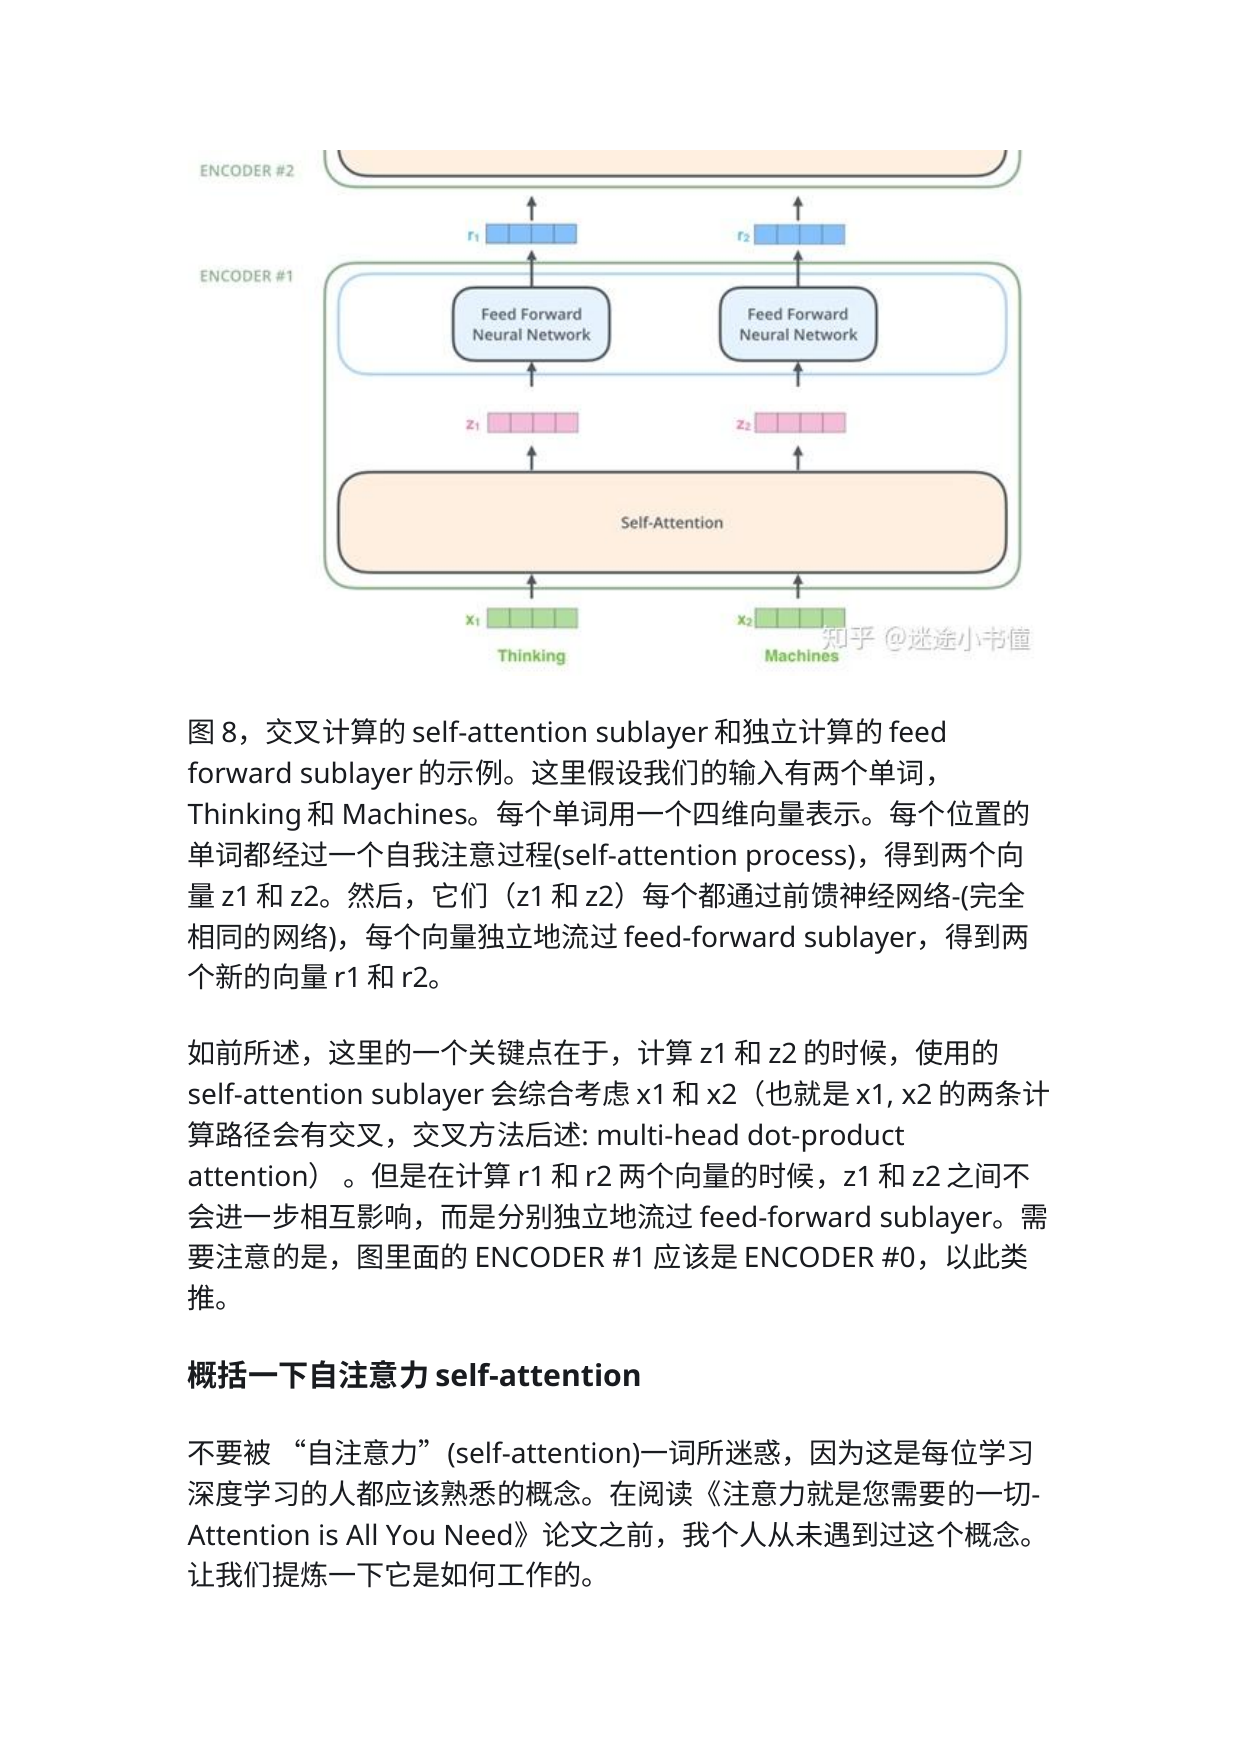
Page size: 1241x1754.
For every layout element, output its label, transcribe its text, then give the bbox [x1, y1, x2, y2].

picture [187, 150, 1053, 676]
text 不要被 “自注意力”(self-attention)一词所迷惑，因为这是每位学习深度学习的人都应该熟悉的概念。在阅读《注意力就是您需要的一切-Attention is All You Need》论文之前，我个人从未遇到过这个概念。让我们提炼一下它是如何工作的。 [187, 1431, 1053, 1594]
text 概括一下自注意力self-attention [187, 1352, 1053, 1396]
text 如前所述，这里的一个关键点在于，计算z1和z2的时候，使用的self-attention sublayer会综合考虑x1和x2（也就是x1, x2的两条计算路径会有交叉，交叉方法后述: multi-head dot-product attention） 。但是在计算r1和r2两个向量的时候，z1和z2之间不会进一步相互影响，而是分别独立地流过feed-forward sublayer。需要注意的是，图里面的ENCODER #1 应该是ENCODER #0，以此类推。 [187, 1031, 1053, 1317]
text 图8，交叉计算的self-attention sublayer和独立计算的feed forward sublayer的示例。这里假设我们的输入有两个单词，Thinking和Machines。每个单词用一个四维向量表示。每个位置的单词都经过一个自我注意过程(self-attention process)，得到两个向量z1和z2。然后，它们（z1和z2）每个都通过前馈神经网络-(完全相同的网络)，每个向量独立地流过feed-forward sublayer，得到两个新的向量r1和r2。 [187, 710, 1053, 996]
